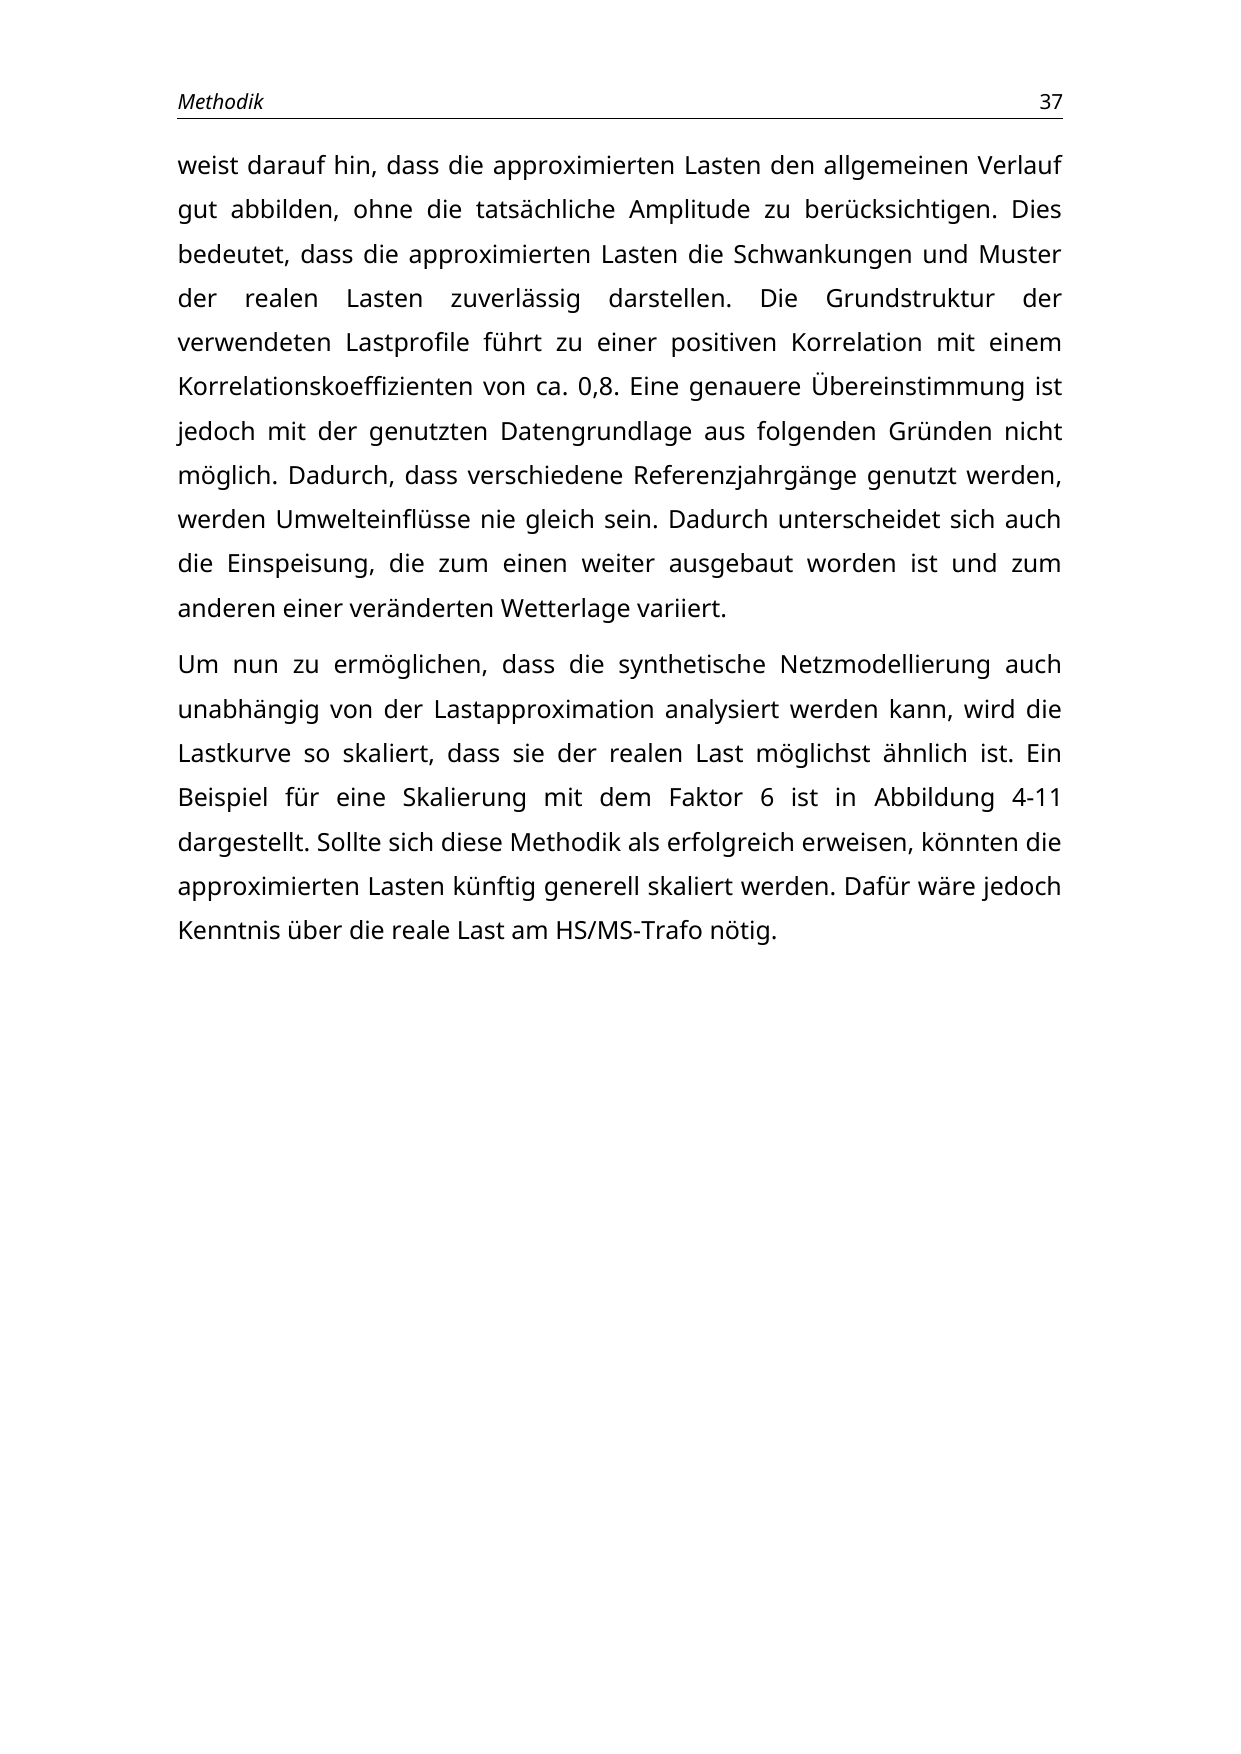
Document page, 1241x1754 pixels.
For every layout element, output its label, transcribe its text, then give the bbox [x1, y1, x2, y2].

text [177, 148, 1063, 624]
